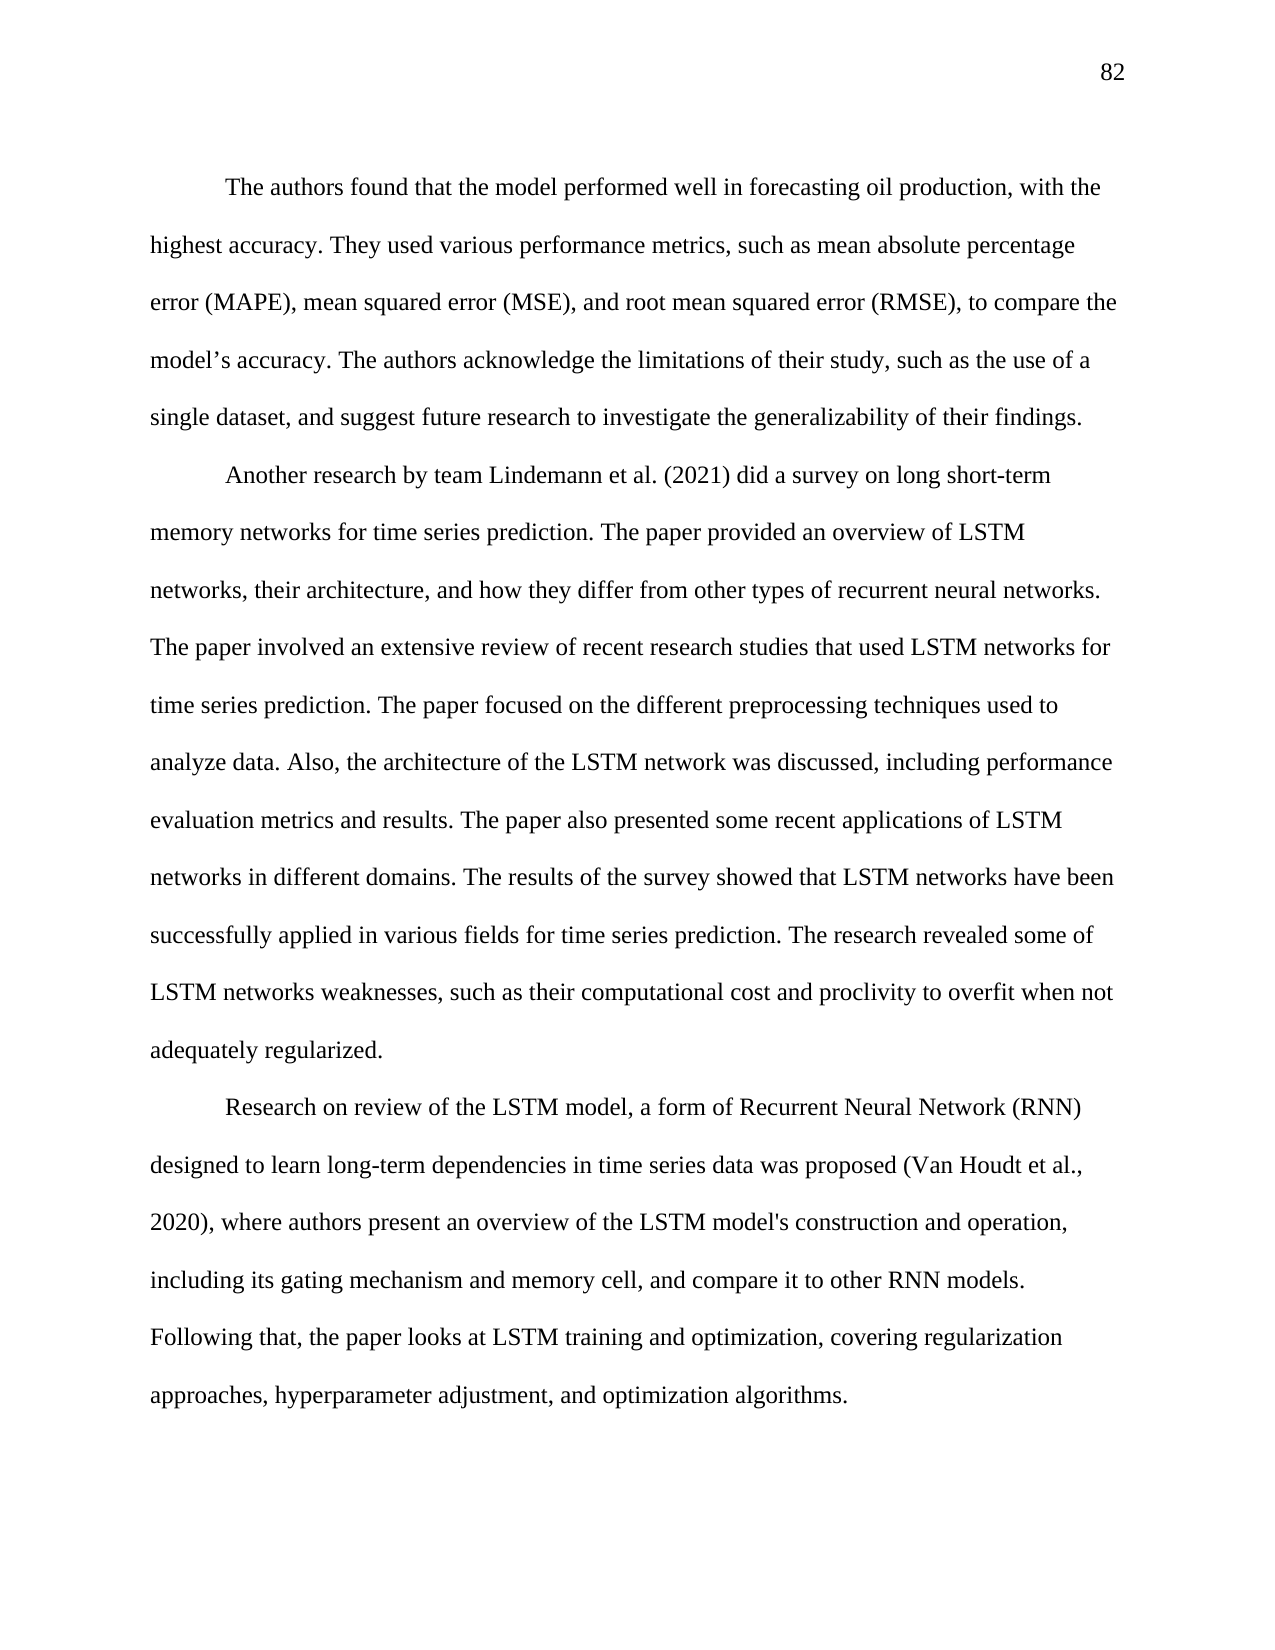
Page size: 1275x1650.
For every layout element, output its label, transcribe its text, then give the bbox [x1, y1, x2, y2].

text The authors found that the model performed well in forecasting oil production, with the highest accuracy. They used various performance metrics, such as mean absolute percentage error (MAPE), mean squared error (MSE), and root mean squared error (RMSE), to compare the model’s accuracy. The authors acknowledge the limitations of their study, such as the use of a single dataset, and suggest future research to investigate the generalizability of their findings. [150, 172, 1125, 431]
text The paper involved an extensive review of recent research studies that used LSTM networks for time series prediction. The paper focused on the different preprocessing techniques used to analyze data. Also, the architecture of the LSTM network was discussed, including performance evaluation metrics and results. The paper also presented some recent applications of LSTM networks in different domains. The results of the survey showed that LSTM networks have been successfully applied in various fields for time series prediction. The research revealed some of LSTM networks weaknesses, such as their computational cost and proclivity to overfit when not adequately regularized. [150, 632, 1125, 1064]
text Another research by team Lindemann et al. (2021) did a survey on long short-term memory networks for time series prediction. The paper provided an overview of LSTM networks, their architecture, and how they differ from other types of recurrent neural networks. [150, 460, 1125, 604]
text Research on review of the LSTM model, a form of Recurrent Neural Network (RNN) designed to learn long-term dependencies in time series data was proposed (Van Houdt et al., 2020), where authors present an overview of the LSTM model's construction and operation, including its gating mechanism and memory cell, and compare it to other RNN models. Following that, the paper looks at LSTM training and optimization, covering regularization approaches, hyperparameter adjustment, and optimization algorithms. [150, 1092, 1125, 1409]
